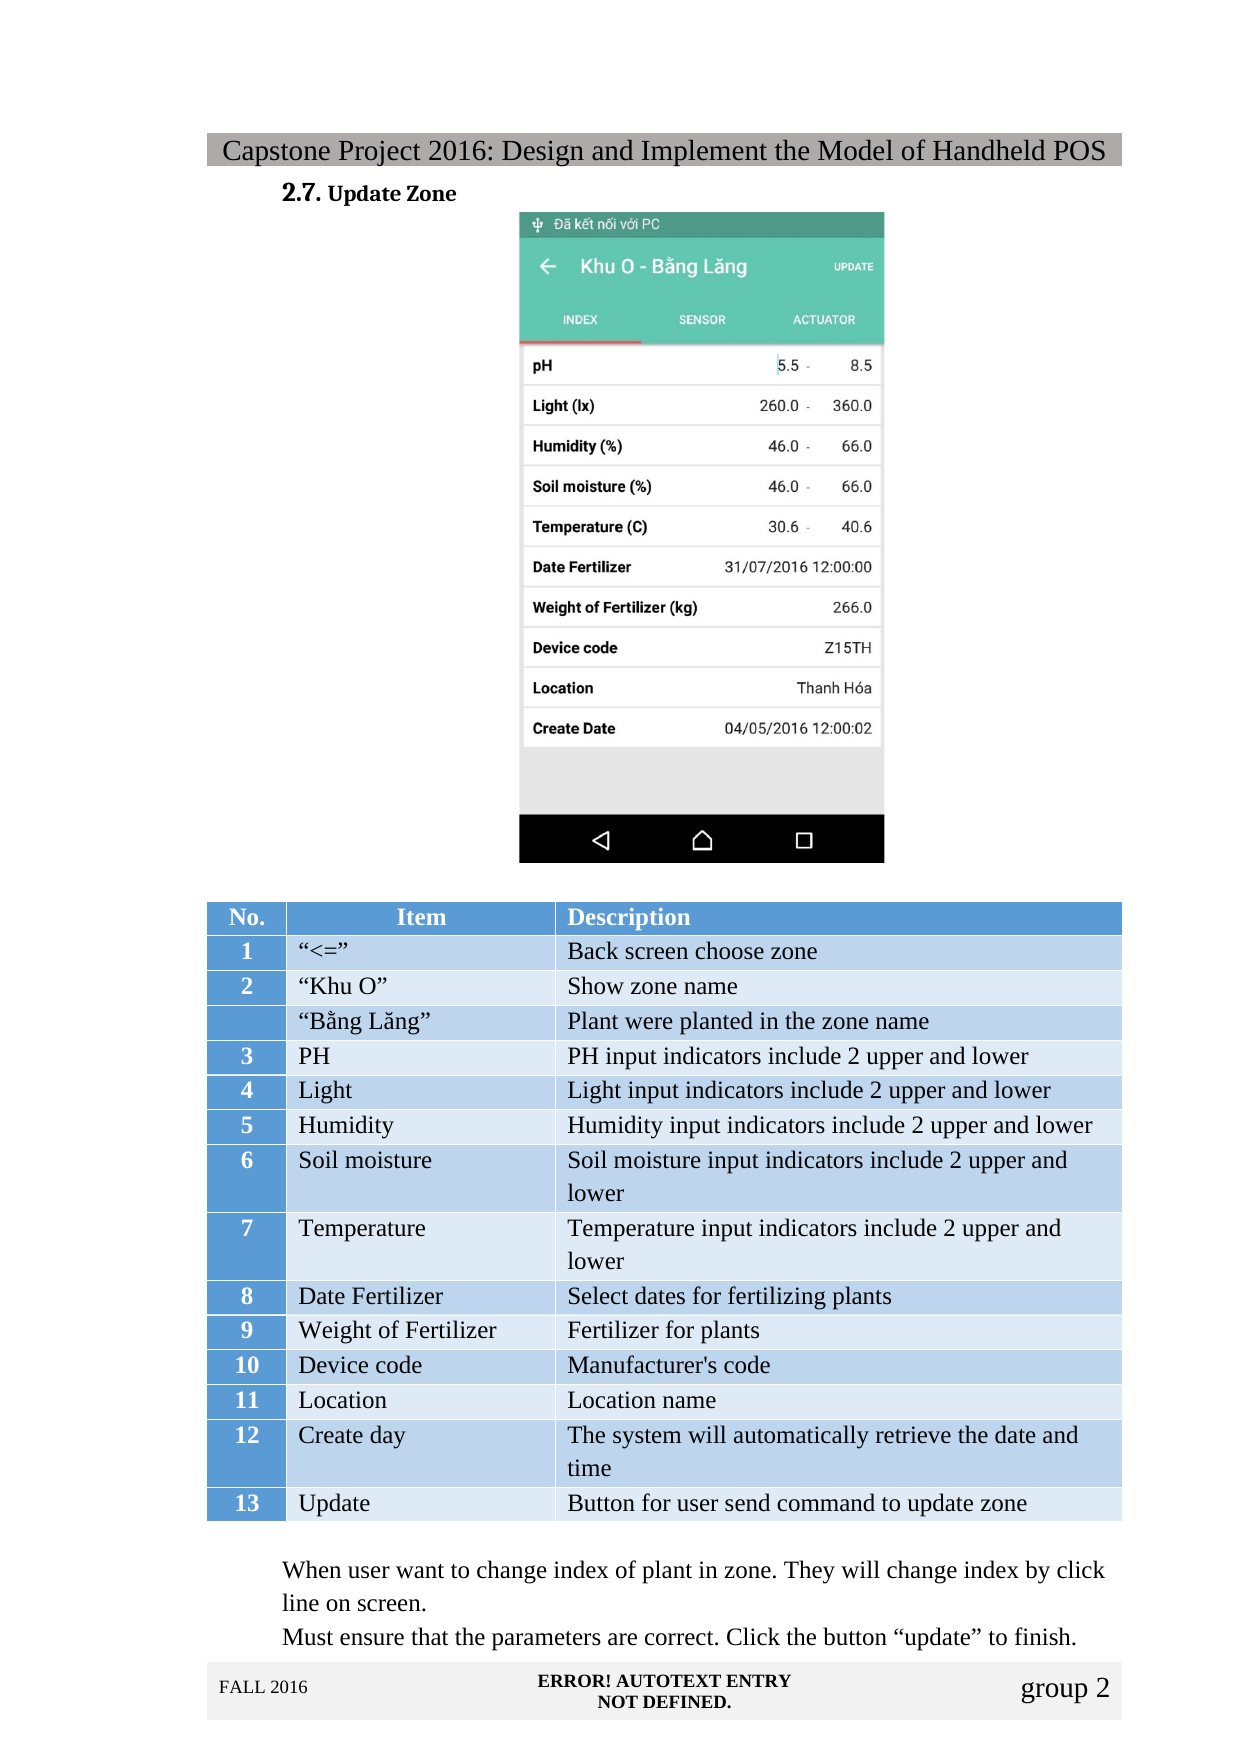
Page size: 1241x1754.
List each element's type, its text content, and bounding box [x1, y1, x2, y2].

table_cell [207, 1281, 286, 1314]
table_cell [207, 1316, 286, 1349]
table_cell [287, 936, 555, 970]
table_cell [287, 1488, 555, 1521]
subtitle Update Zone [282, 177, 1122, 208]
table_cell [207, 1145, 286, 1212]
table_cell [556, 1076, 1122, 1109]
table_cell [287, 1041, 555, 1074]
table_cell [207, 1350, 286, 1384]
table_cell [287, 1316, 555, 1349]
list Must ensure that the parameters are correct. Click the button “update” to finish. [282, 1622, 1122, 1650]
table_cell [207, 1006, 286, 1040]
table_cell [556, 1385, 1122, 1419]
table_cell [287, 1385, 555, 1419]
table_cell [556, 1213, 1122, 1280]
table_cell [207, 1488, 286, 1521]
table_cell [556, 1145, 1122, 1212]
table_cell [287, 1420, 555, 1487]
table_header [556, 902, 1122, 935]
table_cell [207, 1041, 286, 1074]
picture [519, 212, 885, 863]
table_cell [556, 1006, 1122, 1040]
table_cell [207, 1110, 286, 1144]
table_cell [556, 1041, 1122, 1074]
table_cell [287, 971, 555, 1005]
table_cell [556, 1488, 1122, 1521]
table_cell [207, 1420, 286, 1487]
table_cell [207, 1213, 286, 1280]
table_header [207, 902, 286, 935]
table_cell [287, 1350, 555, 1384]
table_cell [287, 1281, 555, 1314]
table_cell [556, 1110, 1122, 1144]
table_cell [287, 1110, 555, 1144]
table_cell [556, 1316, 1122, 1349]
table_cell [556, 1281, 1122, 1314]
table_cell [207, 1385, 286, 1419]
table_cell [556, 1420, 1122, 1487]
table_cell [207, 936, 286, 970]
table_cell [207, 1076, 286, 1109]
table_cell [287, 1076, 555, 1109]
list When user want to change index of plant in zone. They will change index by click line on screen. [282, 1556, 1122, 1617]
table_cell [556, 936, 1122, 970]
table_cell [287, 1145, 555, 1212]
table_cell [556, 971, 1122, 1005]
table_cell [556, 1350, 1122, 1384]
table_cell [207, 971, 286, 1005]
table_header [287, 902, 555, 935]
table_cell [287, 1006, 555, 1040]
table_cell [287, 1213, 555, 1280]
